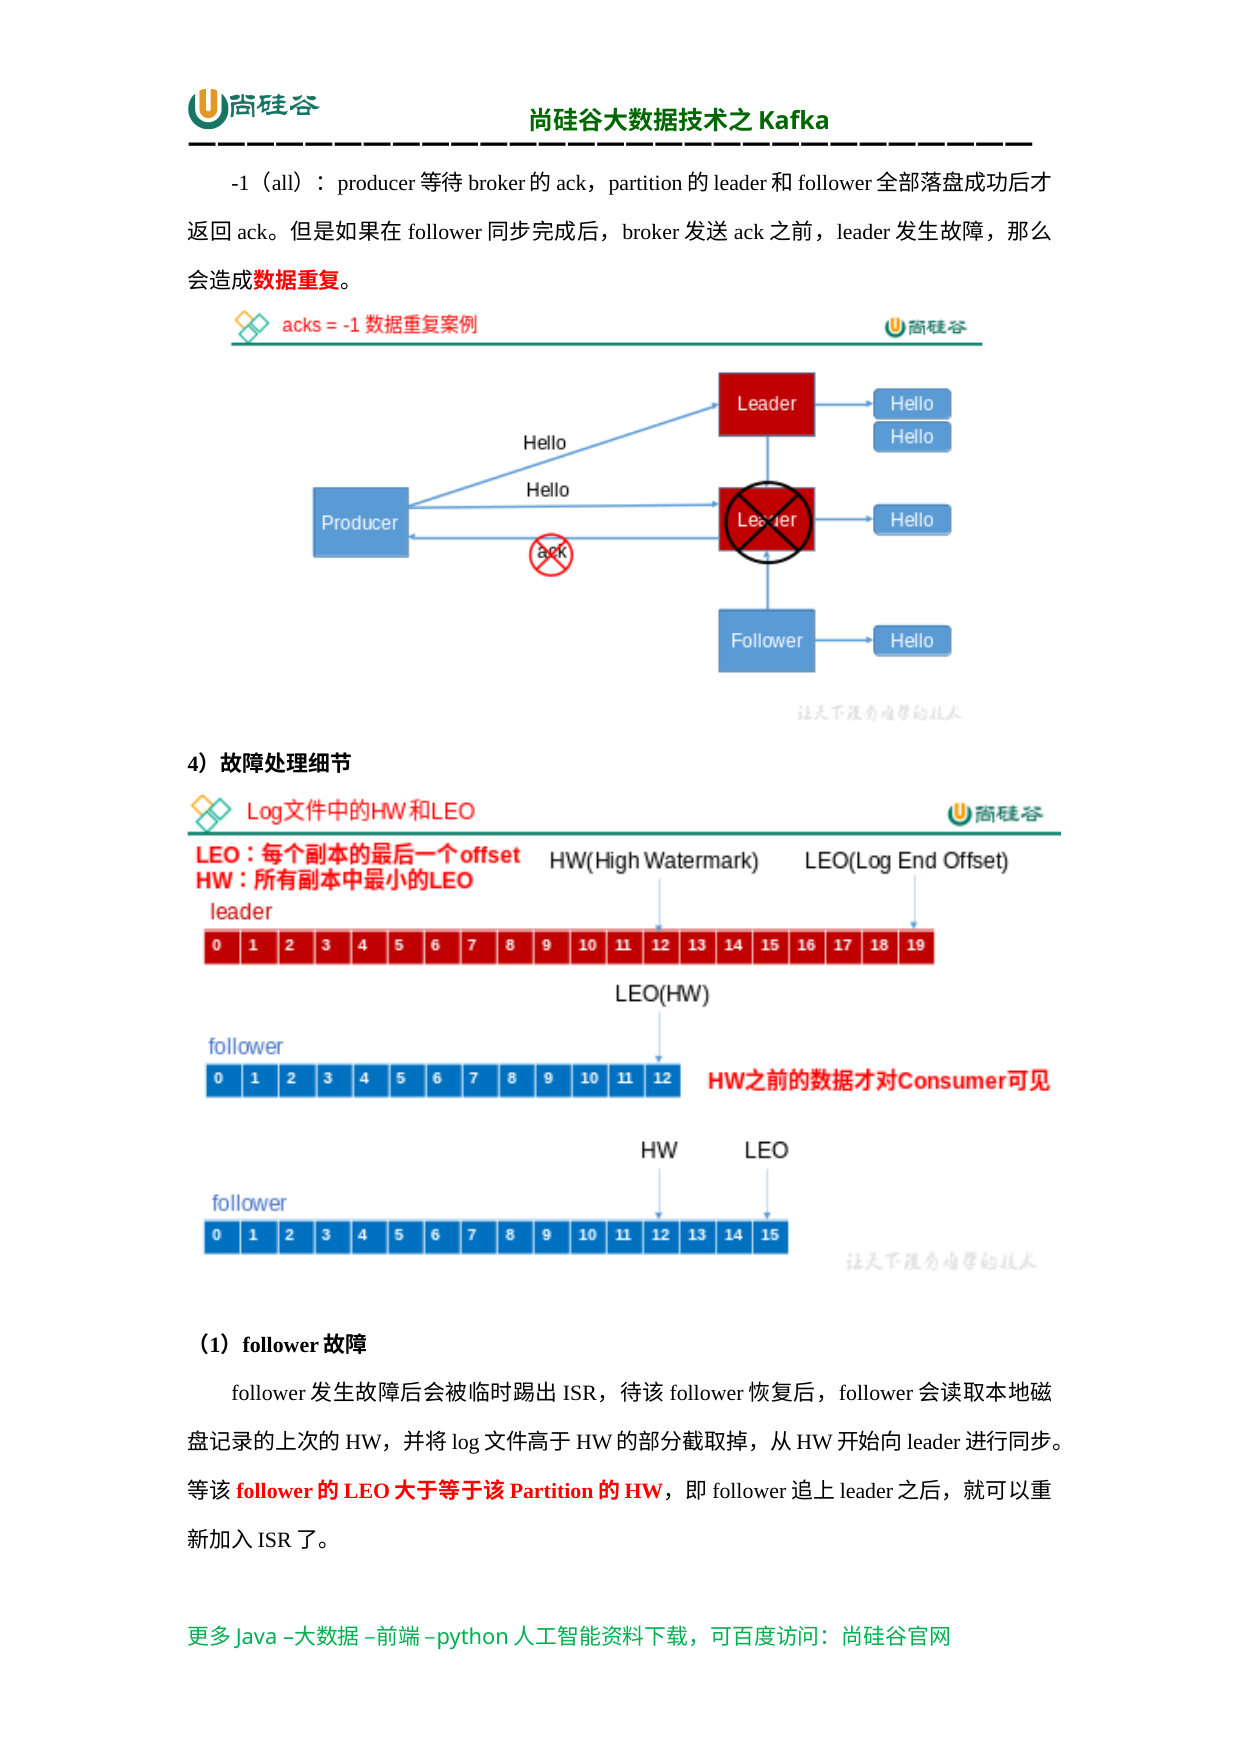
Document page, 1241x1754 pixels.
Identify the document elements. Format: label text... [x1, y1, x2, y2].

text 4）故障处理细节 [187, 746, 1053, 778]
text follower发生故障后会被临时踢出ISR，待该follower恢复后，follower会读取本地磁盘记录的上次的HW，并将log文件高于HW的部分截取掉，从HW开始向leader进行同步。等该follower的LEO大于等于该Partition的HW，即follower追上leader之后，就可以重新加入ISR了。 [187, 1375, 1053, 1554]
text -1（all）：producer等待broker的ack，partition的leader和follower全部落盘成功后才返回ack。但是如果在follower同步完成后，broker发送ack之前，leader发生故障，那么会造成数据重复。 [187, 165, 1053, 295]
text （1）follower故障 [187, 1327, 1053, 1359]
